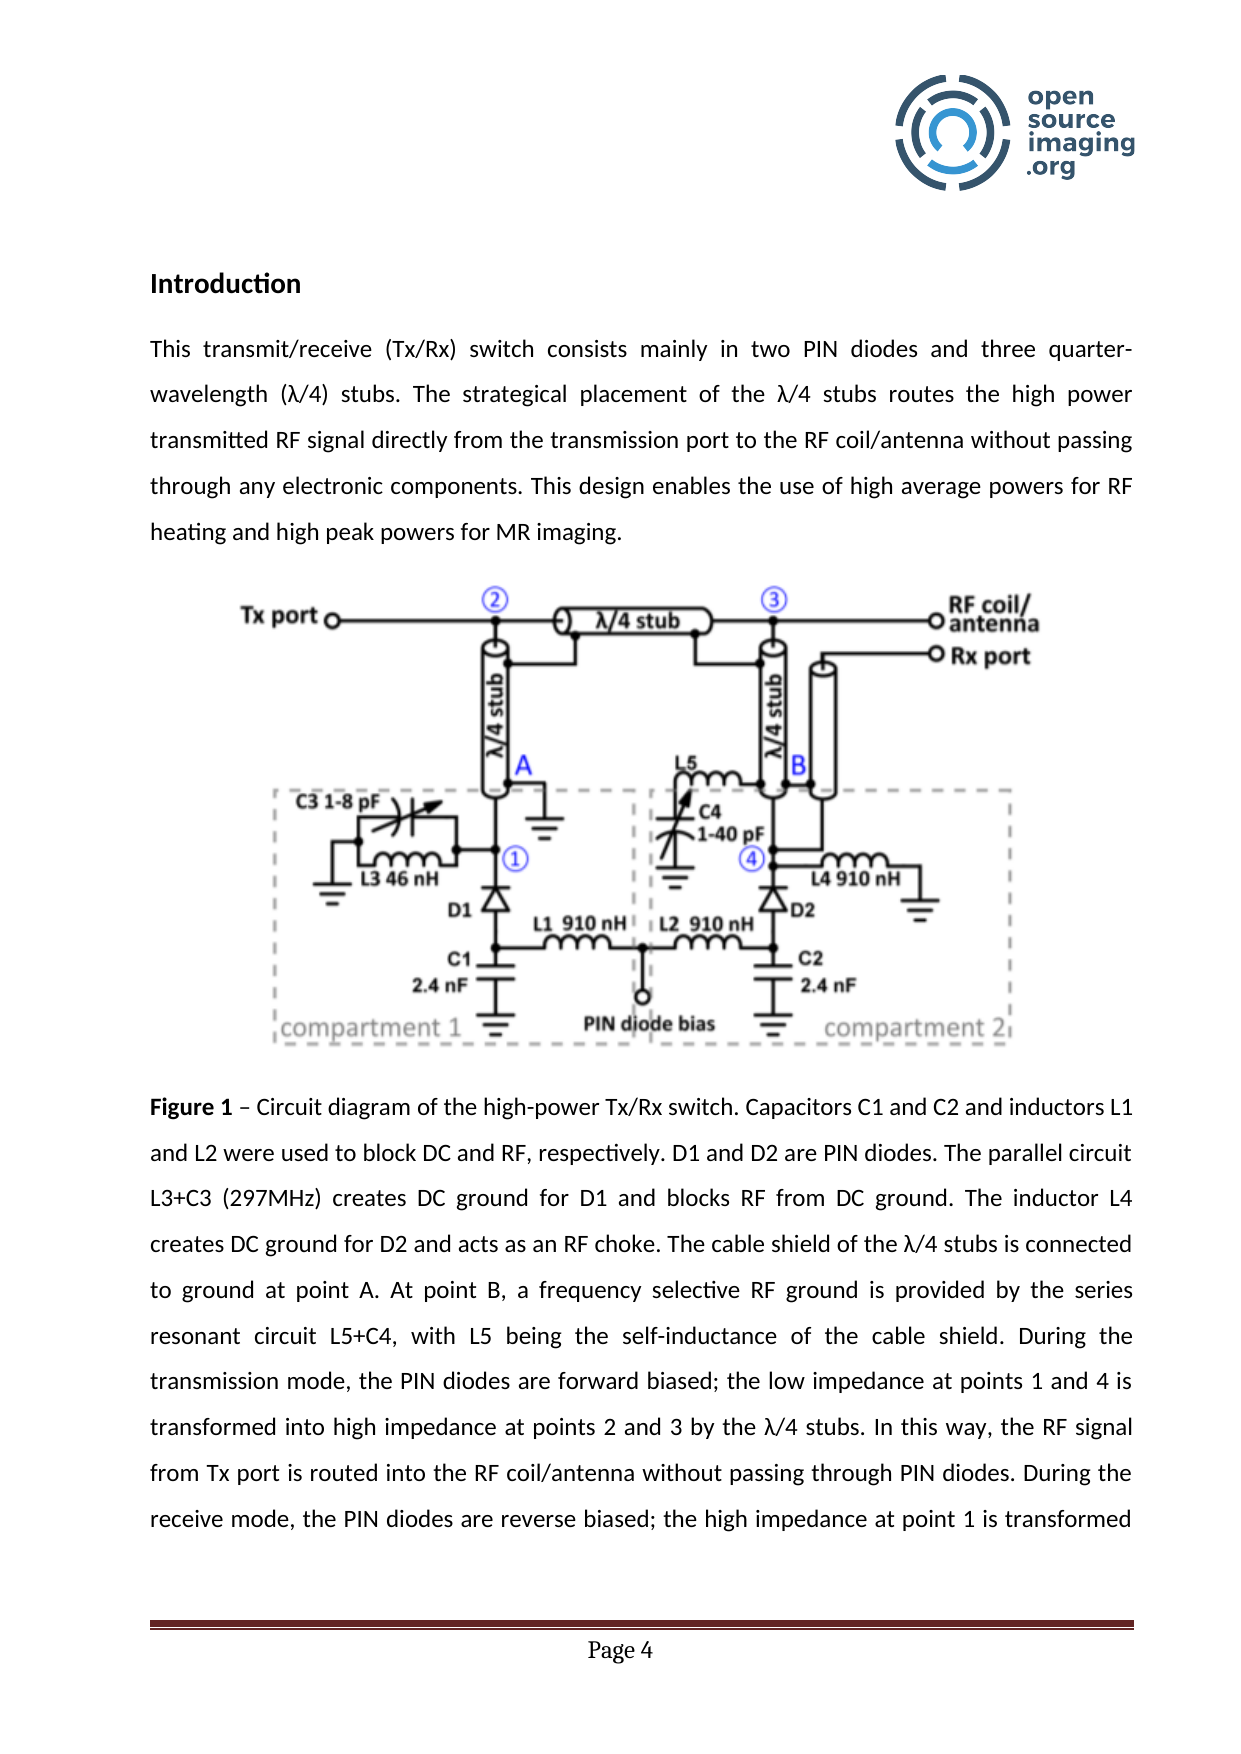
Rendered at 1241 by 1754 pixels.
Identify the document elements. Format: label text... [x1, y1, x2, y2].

picture [236, 576, 1049, 1062]
text Introduction [150, 265, 1134, 300]
text This transmit/receive (Tx/Rx) switch consists mainly in two PIN diodes and three quarter-wavelength (λ/4) stubs. The strategical placement of the λ/4 stubs routes the high power transmitted RF signal directly from the transmission port to the RF coil/antenna without passing through any electronic components. This design enables the use of high average powers for RF heating and high peak powers for MR imaging. [150, 333, 1134, 546]
picture [895, 75, 1135, 191]
